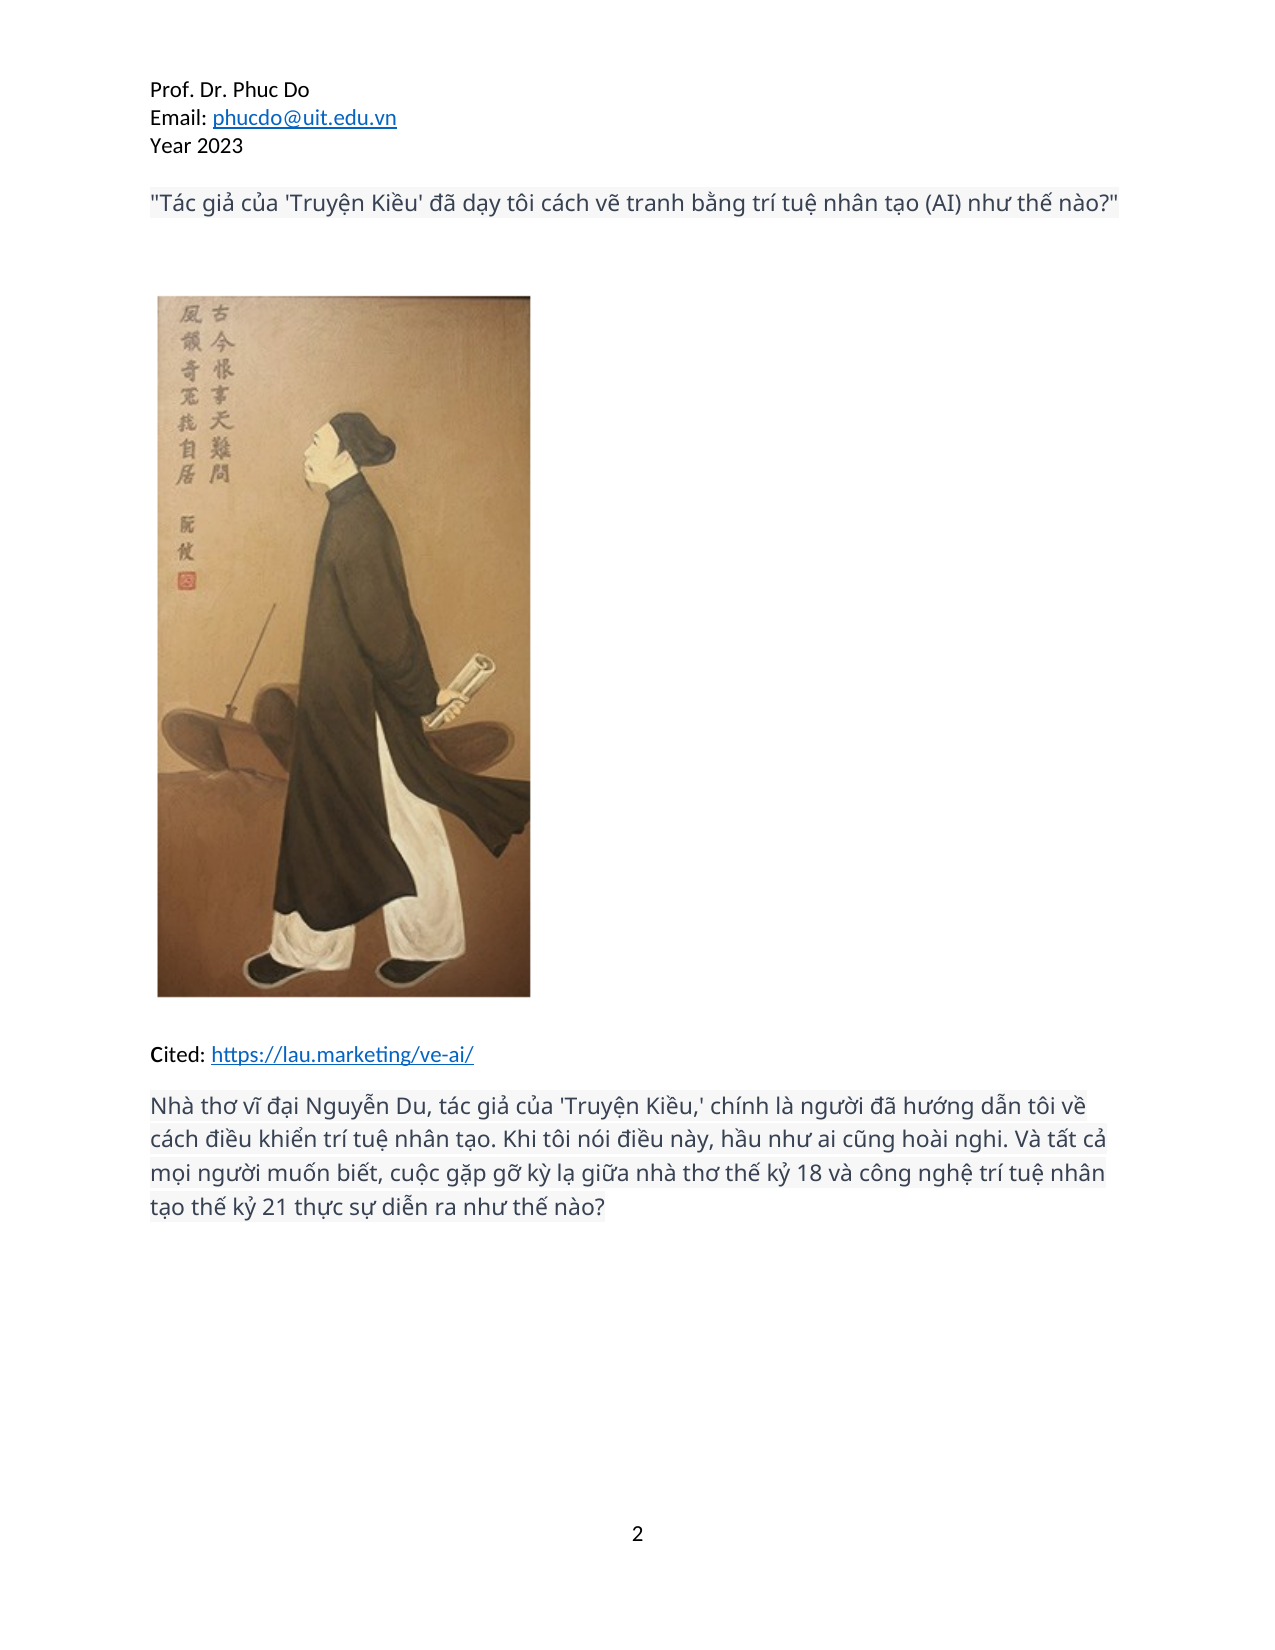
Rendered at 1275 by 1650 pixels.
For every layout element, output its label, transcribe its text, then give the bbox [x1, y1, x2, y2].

text cited: https://lau.marketing/ve-ai/ [150, 1032, 1125, 1070]
picture [150, 287, 554, 1013]
text Nhà thơ vĩ đại Nguyễn Du, tác giả của 'Truyện Kiều,' chính là người đã hướng dẫn tôi về cách điều khiển trí tuệ nhân tạo. Khi tôi nói điều này, hầu như ai cũng hoài nghi. Và tất cả mọi người muốn biết, cuộc gặp gỡ kỳ lạ giữa nhà thơ thế kỷ 18 và công nghệ trí tuệ nhân tạo thế kỷ 21 thực sự diễn ra như thế nào? [150, 1089, 1125, 1222]
